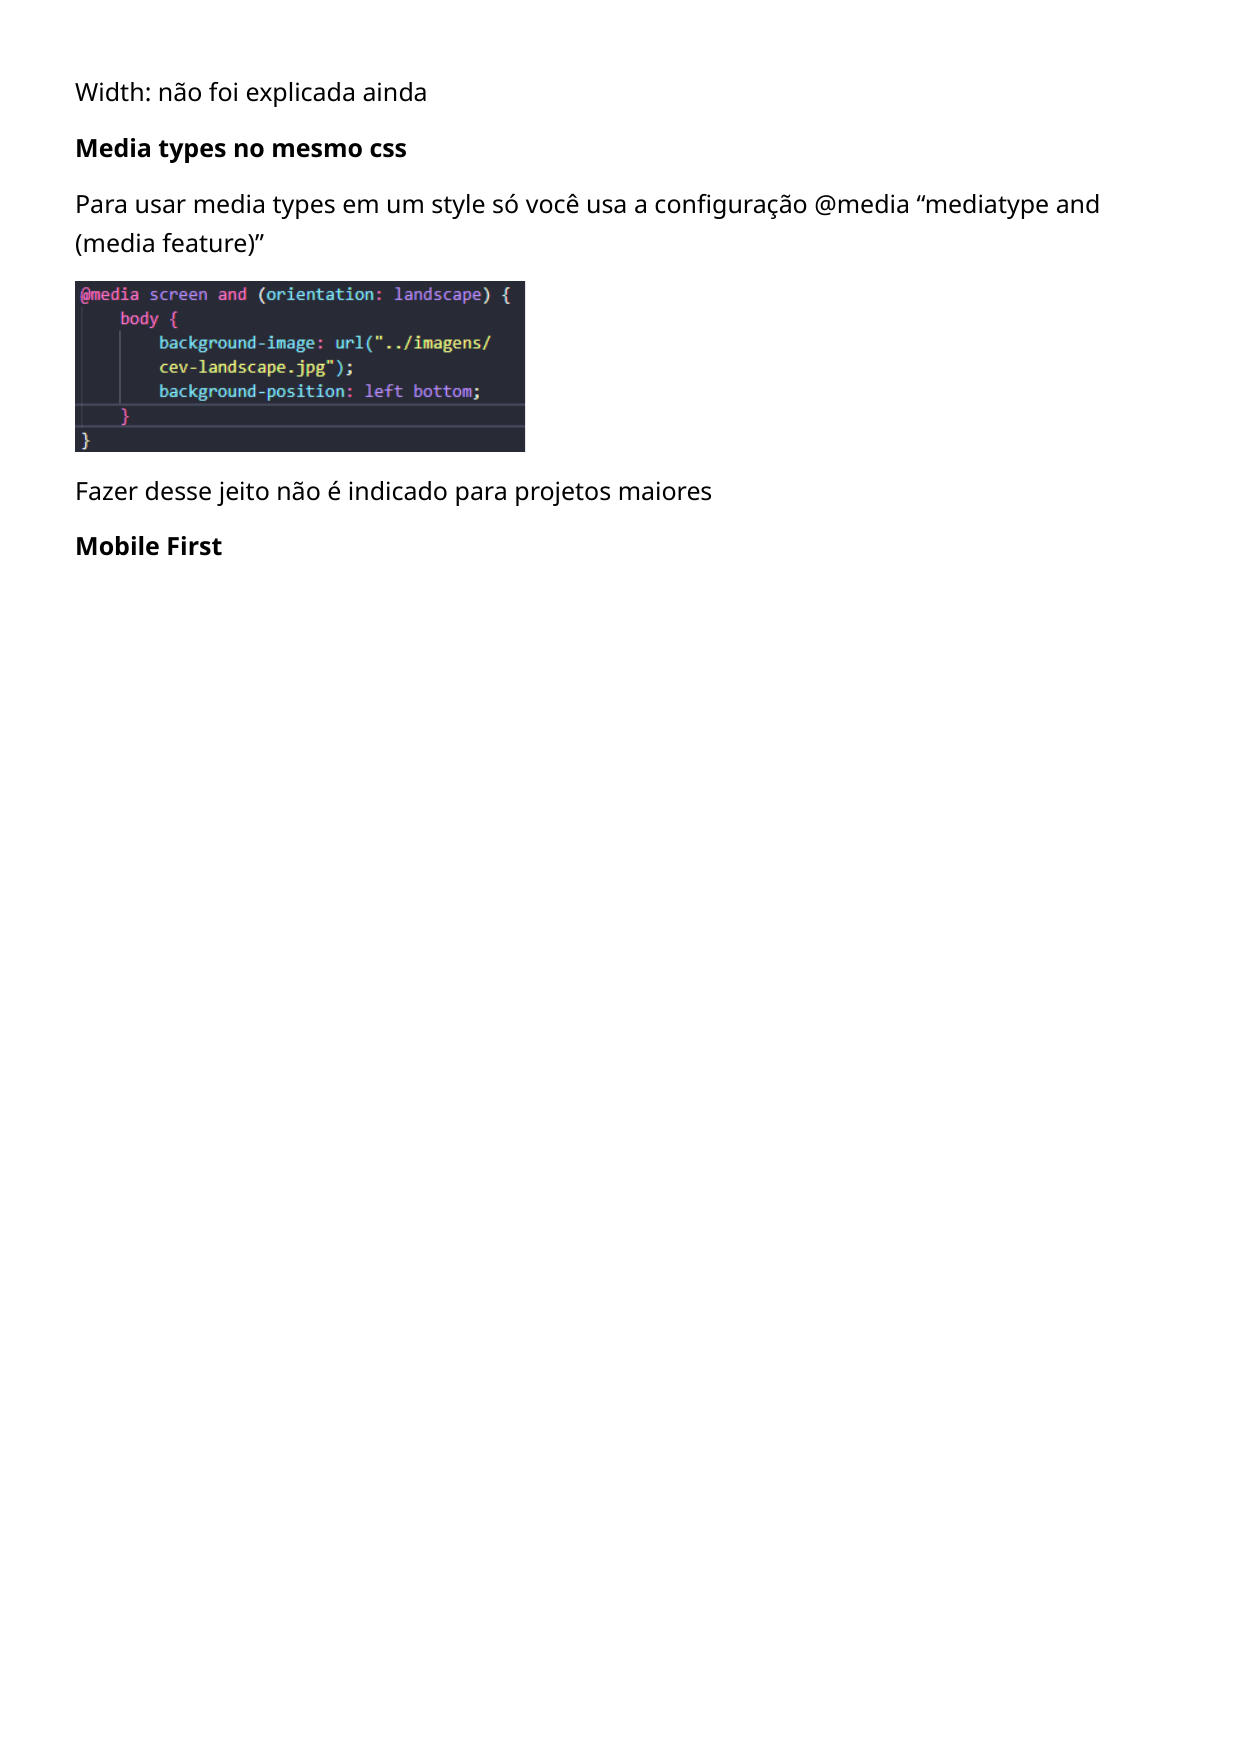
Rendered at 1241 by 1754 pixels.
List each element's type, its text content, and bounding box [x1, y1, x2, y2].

text Fazer desse jeito não é indicado para projetos maiores [75, 473, 1165, 507]
text Mobile First [75, 529, 1165, 563]
text Width: não foi explicada ainda [75, 75, 1165, 109]
text Media types no mesmo css [75, 131, 1165, 165]
picture [75, 281, 525, 452]
text Para usar media types em um style só você usa a configuração @media “mediatype and (media feature)” [75, 187, 1165, 260]
